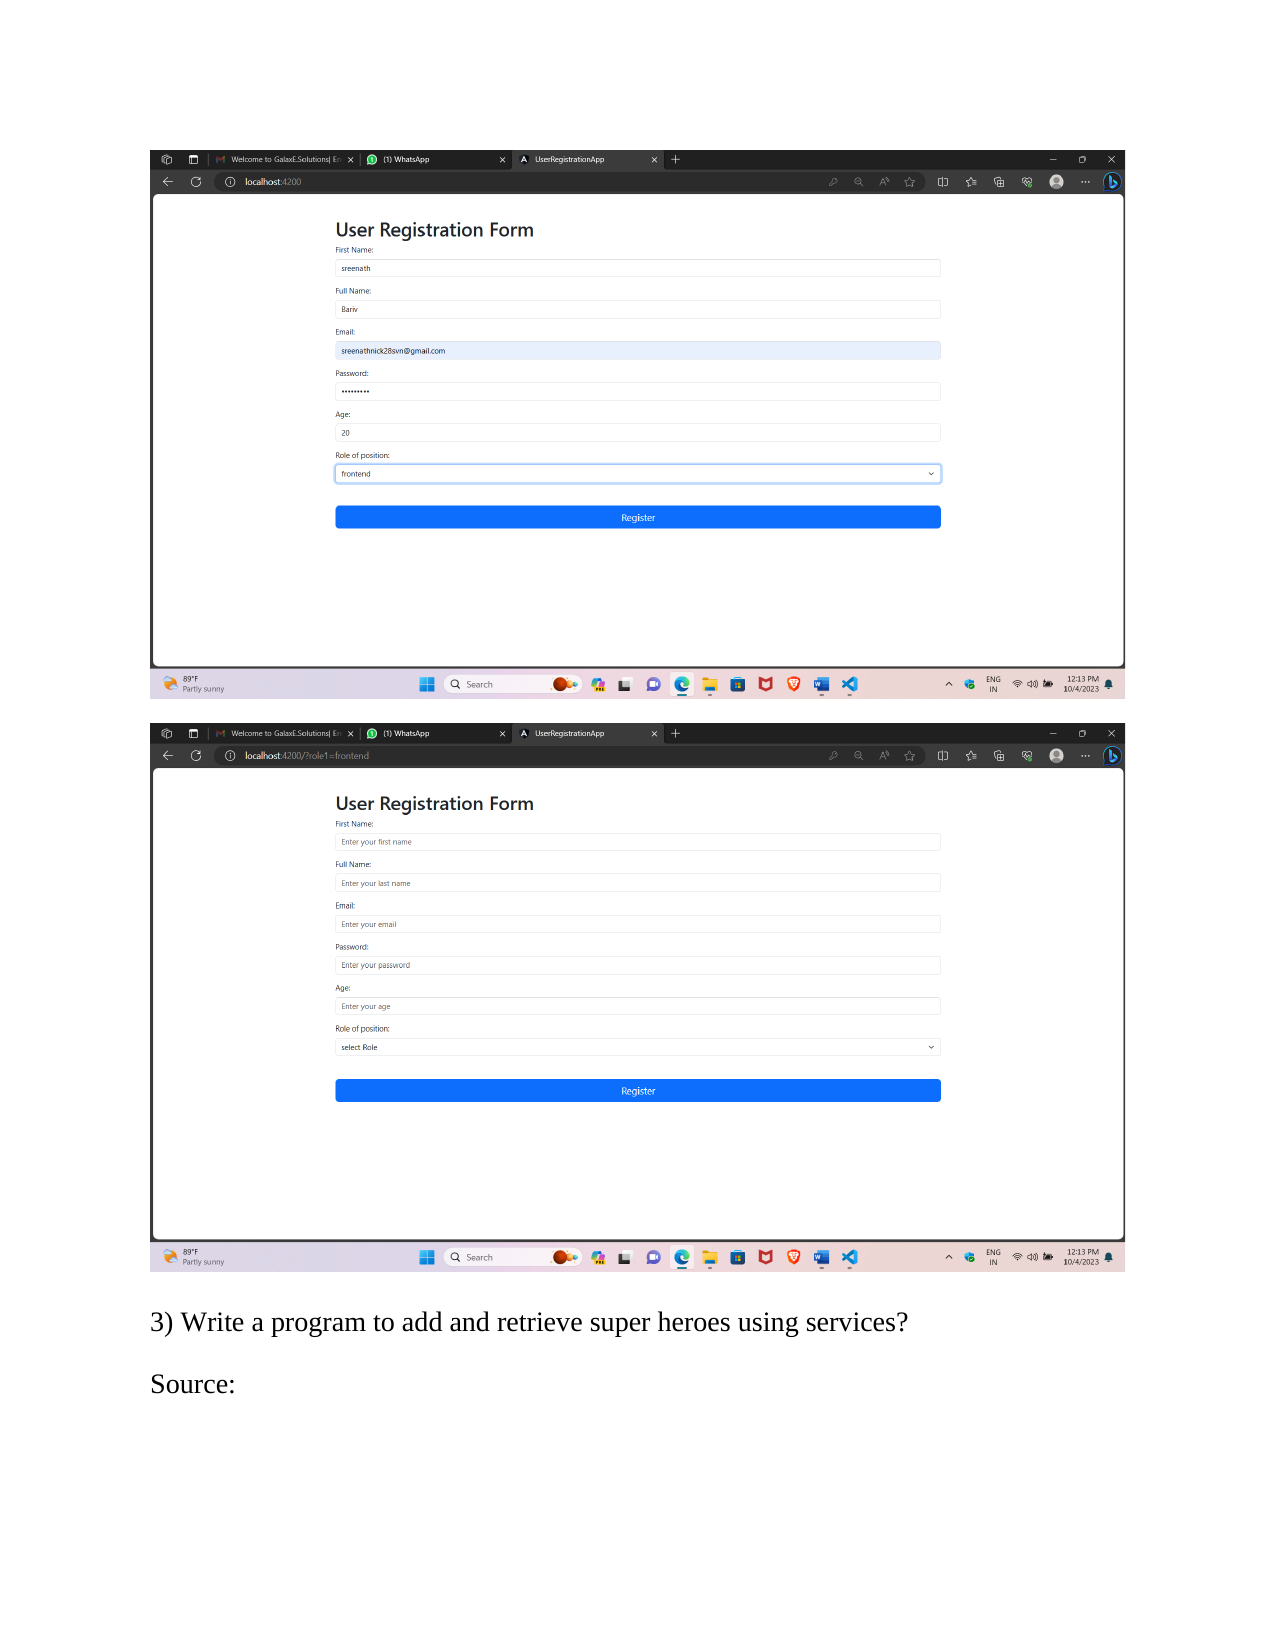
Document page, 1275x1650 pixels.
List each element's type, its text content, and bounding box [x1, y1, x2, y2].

picture [150, 150, 1125, 699]
text 3) Write a program to add and retrieve super heroes using services? [150, 1305, 1125, 1338]
picture [150, 723, 1125, 1272]
text Source: [150, 1367, 1125, 1399]
